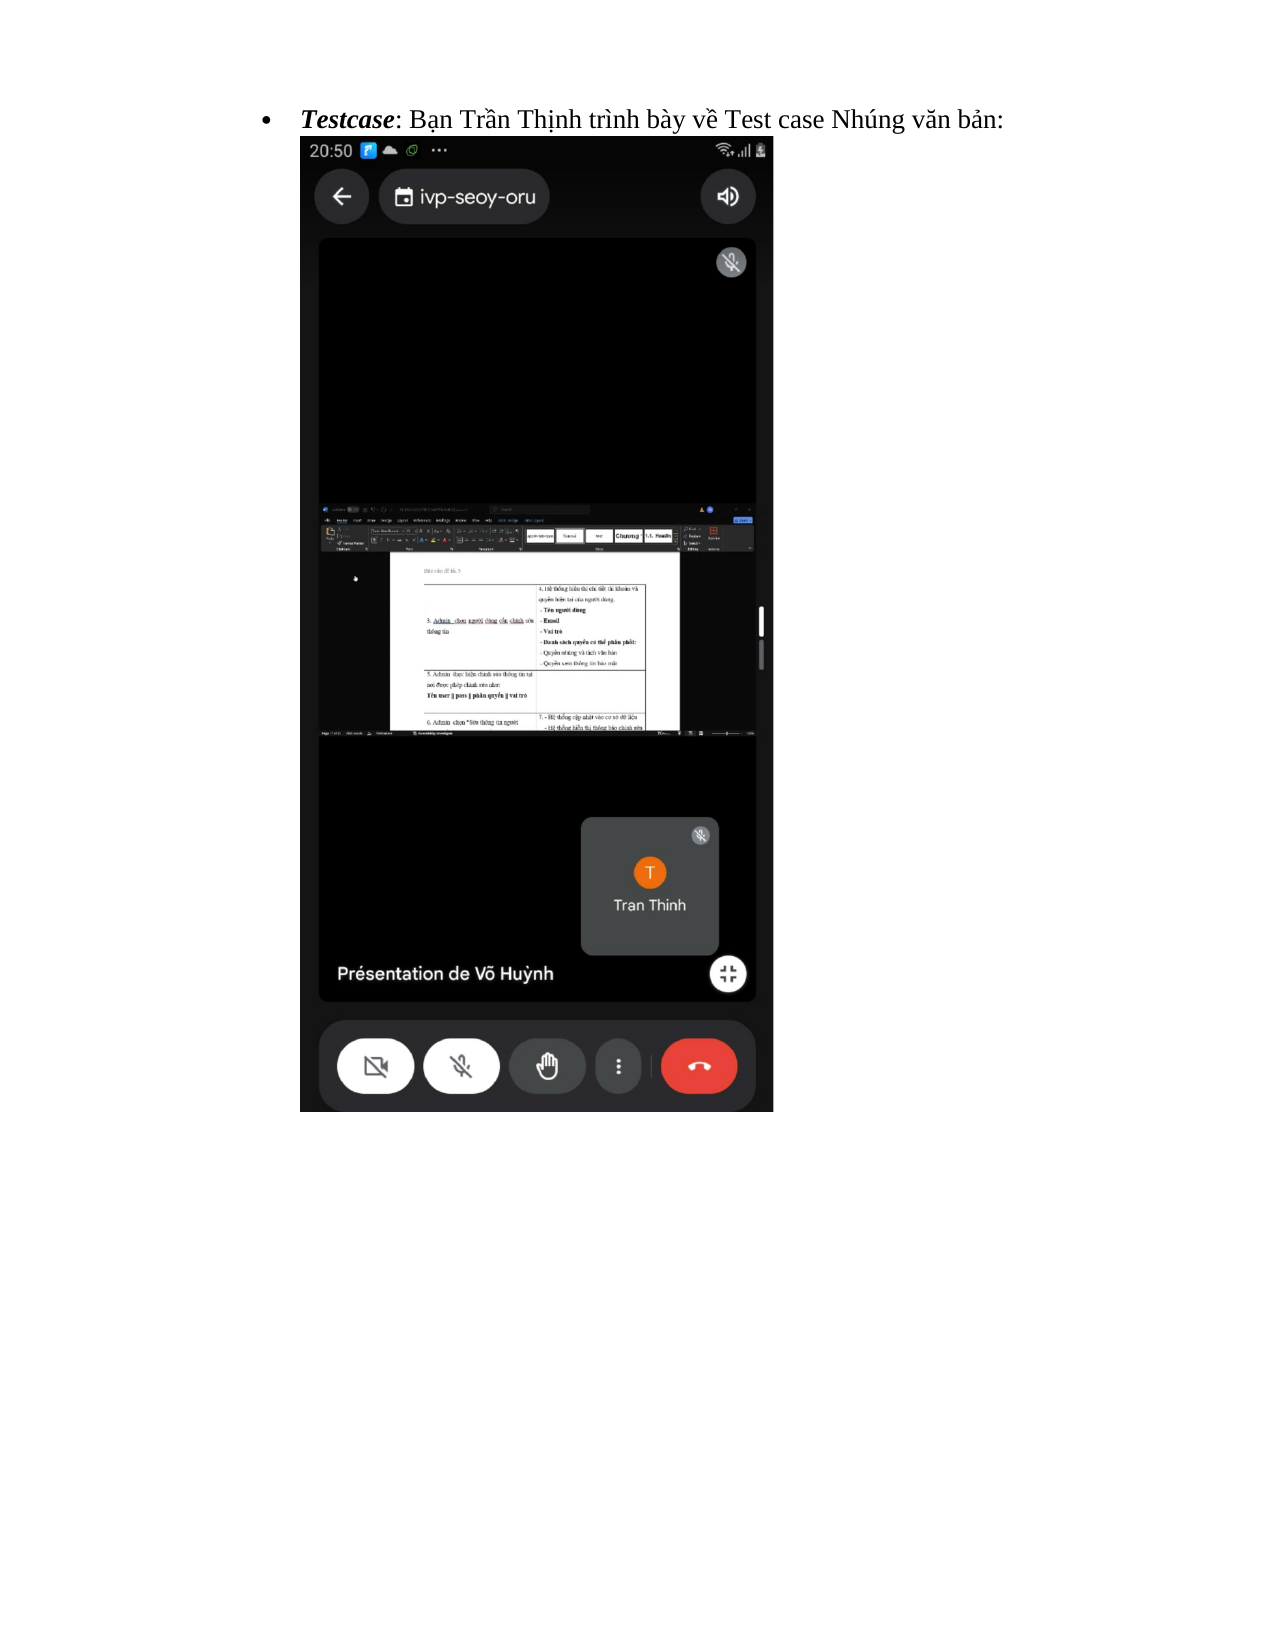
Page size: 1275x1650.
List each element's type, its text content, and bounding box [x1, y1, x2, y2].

picture [300, 136, 774, 1112]
